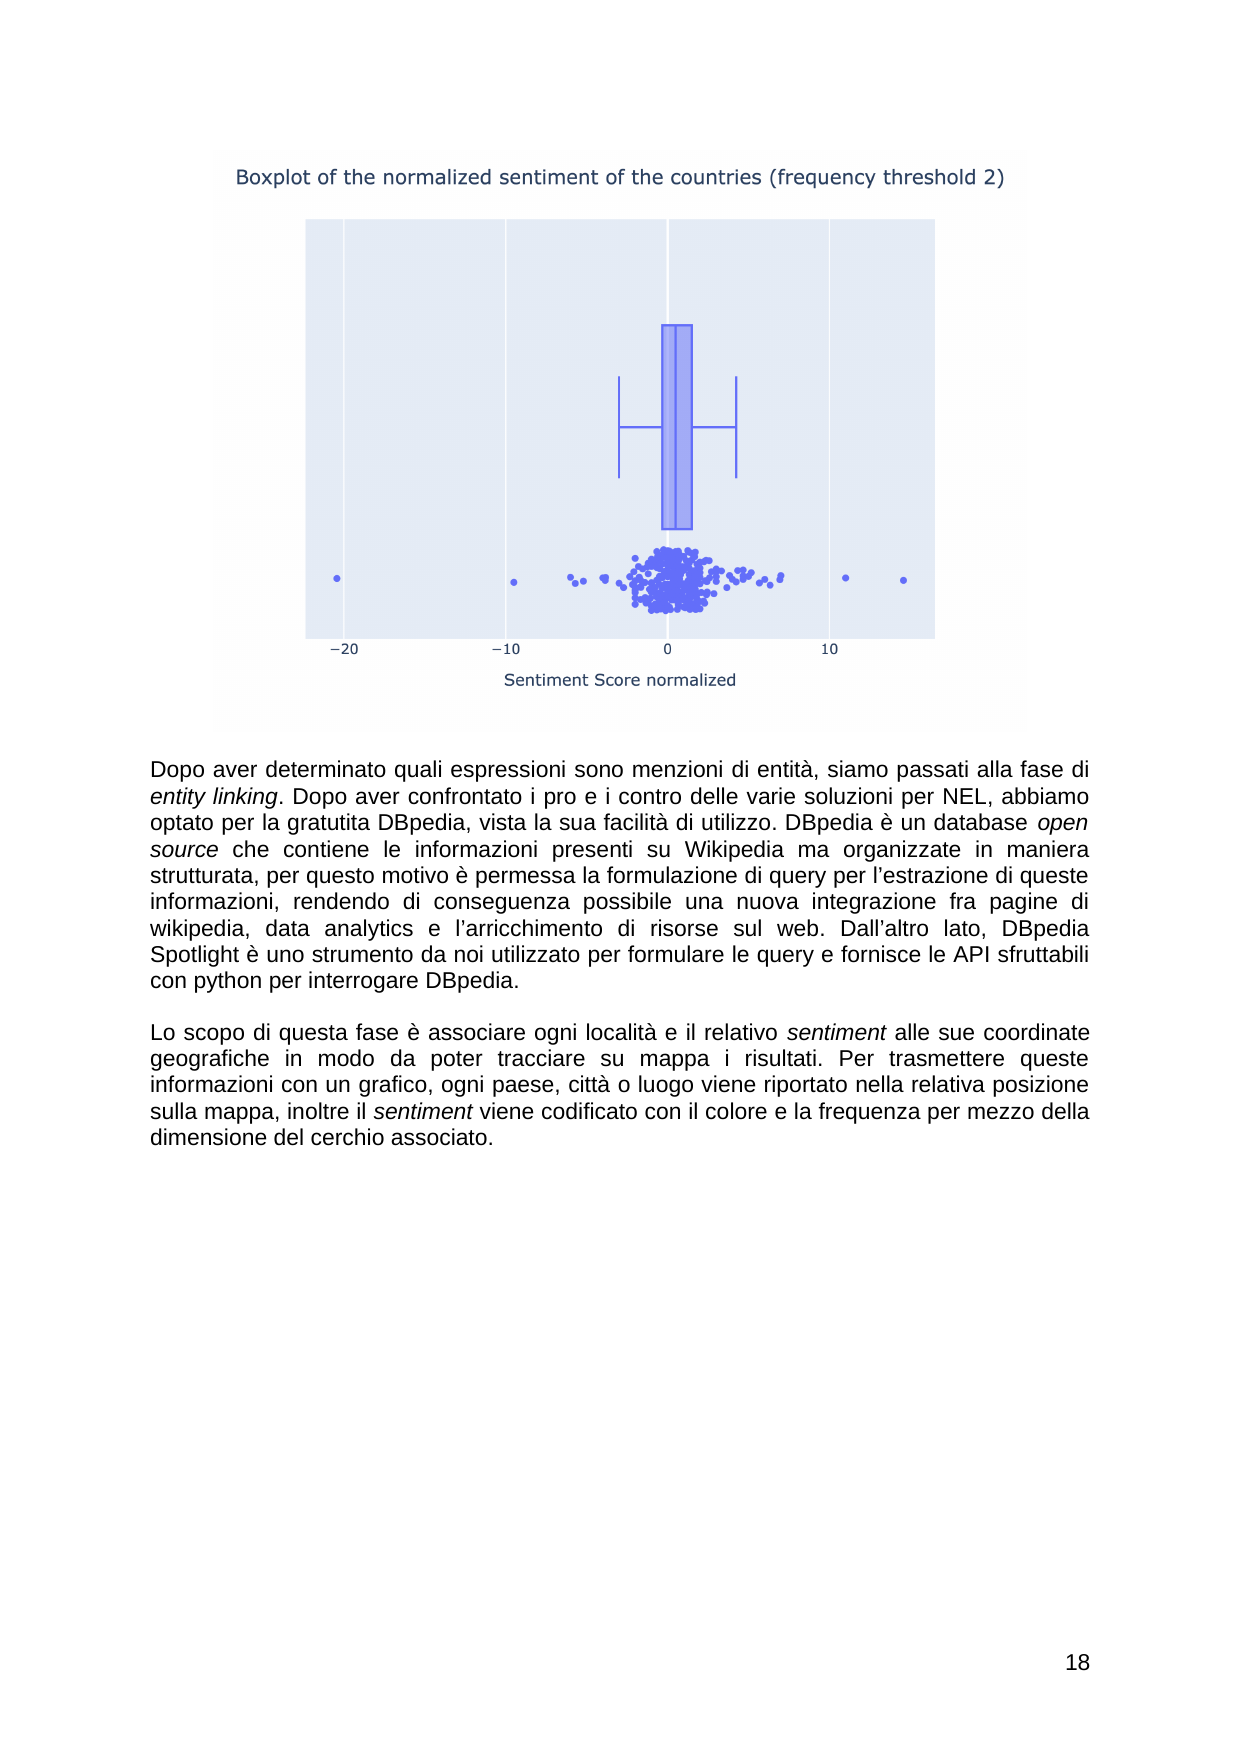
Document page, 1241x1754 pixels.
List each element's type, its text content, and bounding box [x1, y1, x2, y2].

picture [212, 150, 1028, 732]
text Dopo aver determinato quali espressioni sono menzioni di entità, siamo passati alla fase di entity linking. Dopo aver confrontato i pro e i contro delle varie soluzioni per NEL, abbiamo optato per la gratutita DBpedia, vista la sua facilità di utilizzo. DBpedia è un database open source che contiene le informazioni presenti su Wikipedia ma organizzate in maniera strutturata, per questo motivo è permessa la formulazione di query per l’estrazione di queste informazioni, rendendo di conseguenza possibile una nuova integrazione fra pagine di wikipedia, data analytics e l’arricchimento di risorse sul web. Dall’altro lato, DBpedia Spotlight è uno strumento da noi utilizzato per formulare le query e fornisce le API sfruttabili con python per interrogare DBpedia. [150, 756, 1090, 994]
text Lo scopo di questa fase è associare ogni località e il relativo sentiment alle sue coordinate geografiche in modo da poter tracciare su mappa i risultati. Per trasmettere queste informazioni con un grafico, ogni paese, città o luogo viene riportato nella relativa posizione sulla mappa, inoltre il sentiment viene codificato con il colore e la frequenza per mezzo della dimensione del cerchio associato. [150, 1019, 1090, 1150]
